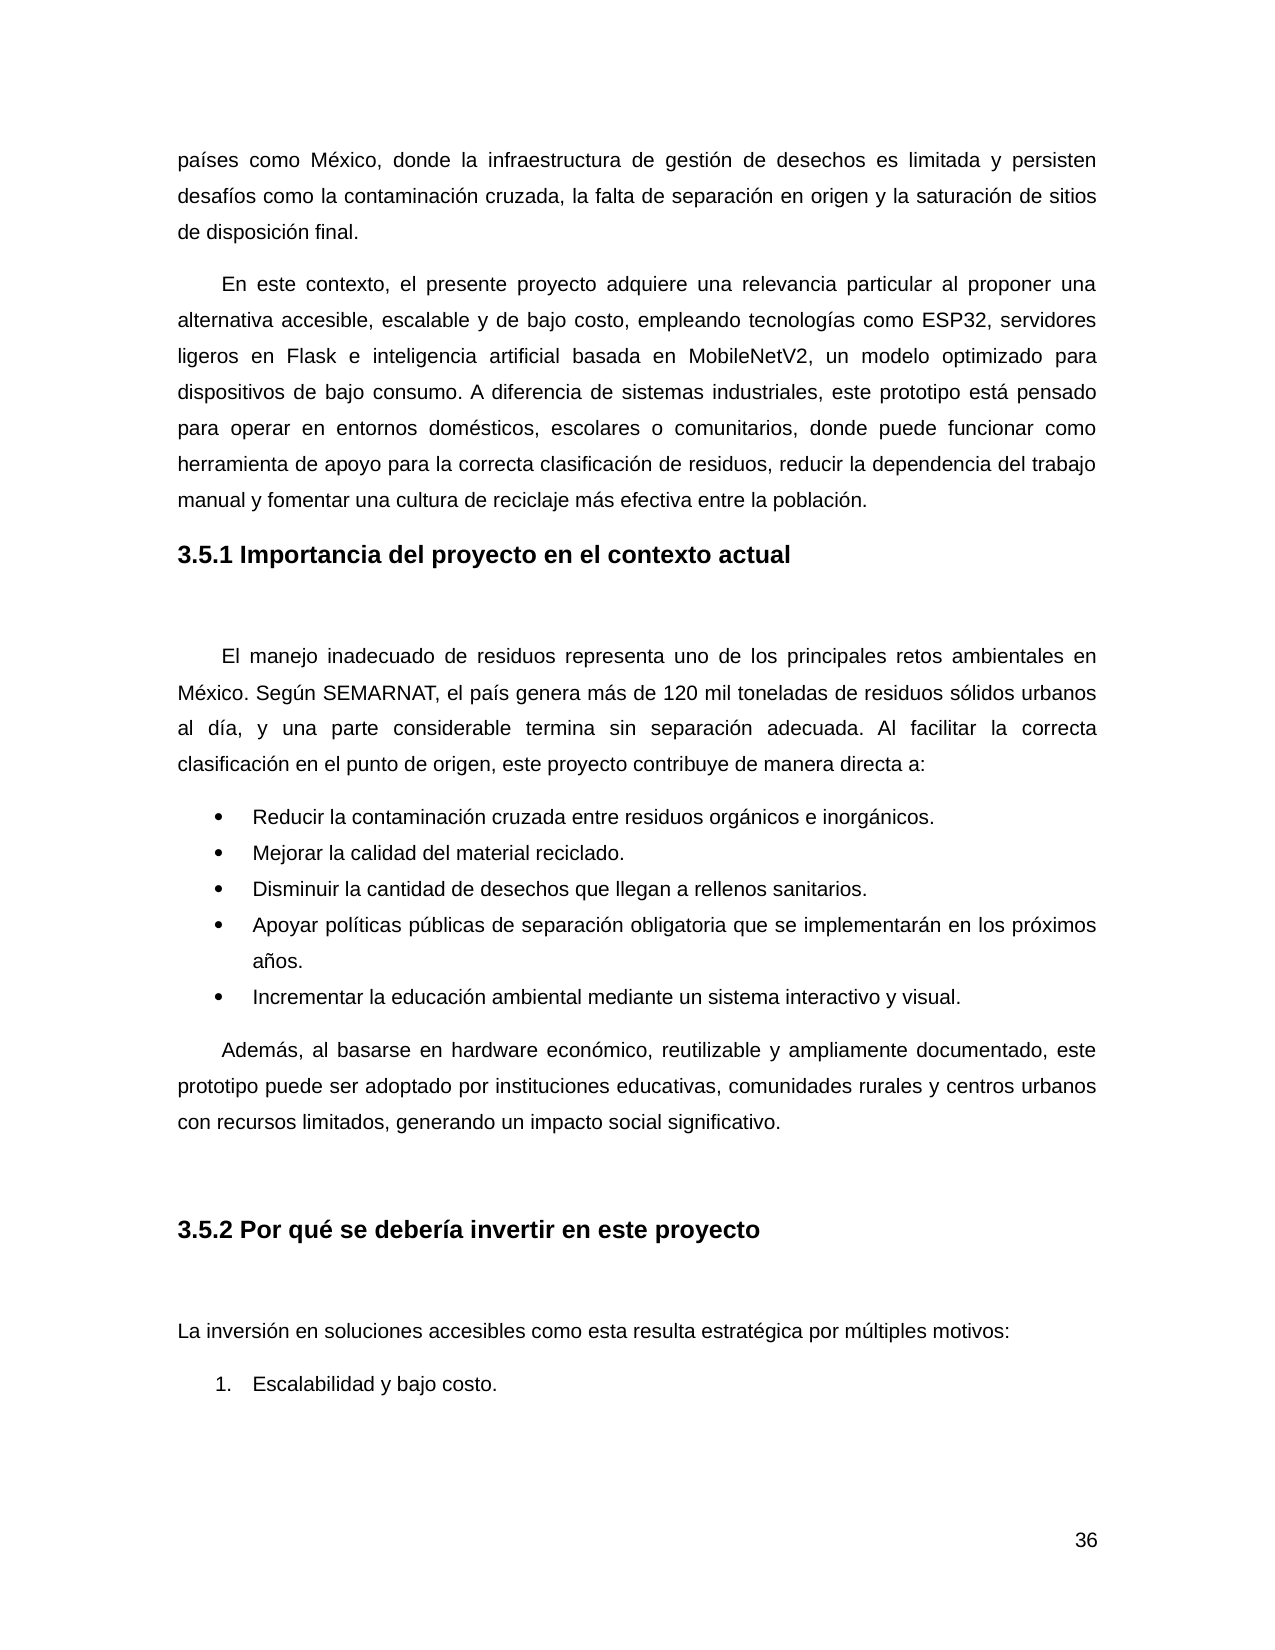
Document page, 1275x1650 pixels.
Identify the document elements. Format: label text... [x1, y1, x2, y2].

list Incrementar la educación ambiental mediante un sistema interactivo y visual. [215, 985, 1098, 1009]
text 3.5.2 Por qué se debería invertir en este proyecto [177, 1215, 1098, 1243]
text La inversión en soluciones accesibles como esta resulta estratégica por múltiples motivos: [177, 1319, 1098, 1343]
list Reducir la contaminación cruzada entre residuos orgánicos e inorgánicos. [215, 805, 1098, 829]
text El manejo inadecuado de residuos representa uno de los principales retos ambientales en México. Según SEMARNAT, el país genera más de 120 mil toneladas de residuos sólidos urbanos al día, y una parte considerable termina sin separación adecuada. Al facilitar la correcta clasificación en el punto de origen, este proyecto contribuye de manera directa a: [177, 644, 1098, 776]
list Escalabilidad y bajo costo. [215, 1371, 1098, 1395]
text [177, 148, 1098, 243]
list Apoyar políticas públicas de separación obligatoria que se implementarán en los próximos años. [215, 913, 1098, 973]
list Disminuir la cantidad de desechos que llegan a rellenos sanitarios. [215, 877, 1098, 901]
text 3.5.1 Importancia del proyecto en el contexto actual [177, 540, 1098, 569]
text Además, al basarse en hardware económico, reutilizable y ampliamente documentado, este prototipo puede ser adoptado por instituciones educativas, comunidades rurales y centros urbanos con recursos limitados, generando un impacto social significativo. [177, 1038, 1098, 1133]
list Mejorar la calidad del material reciclado. [215, 841, 1098, 865]
text En este contexto, el presente proyecto adquiere una relevancia particular al proponer una alternativa accesible, escalable y de bajo costo, empleando tecnologías como ESP32, servidores ligeros en Flask e inteligencia artificial basada en MobileNetV2, un modelo optimizado para dispositivos de bajo consumo. A diferencia de sistemas industriales, este prototipo está pensado para operar en entornos domésticos, escolares o comunitarios, donde puede funcionar como herramienta de apoyo para la correcta clasificación de residuos, reducir la dependencia del trabajo manual y fomentar una cultura de reciclaje más efectiva entre la población. [177, 272, 1098, 512]
